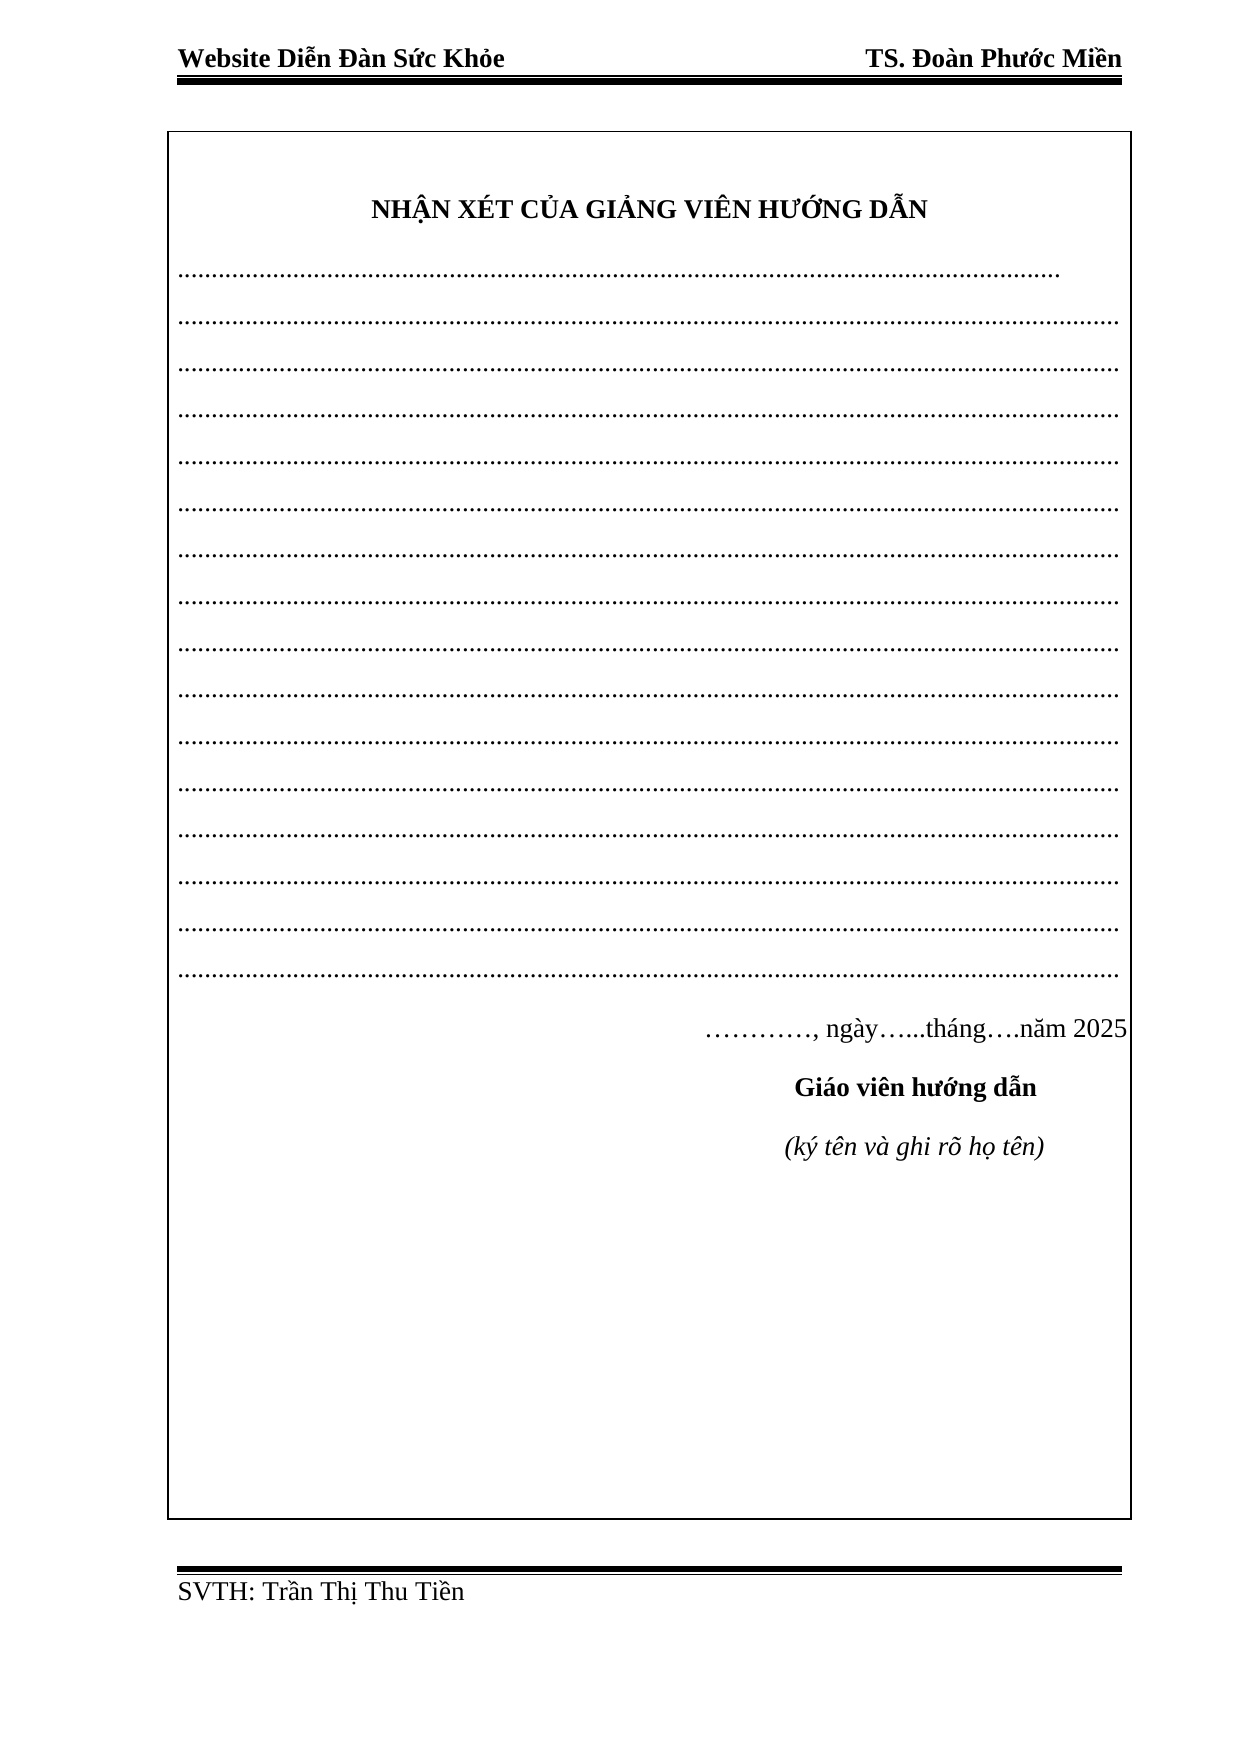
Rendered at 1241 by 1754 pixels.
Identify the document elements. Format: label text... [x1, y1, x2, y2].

text NHẬN XÉT CỦA GIẢNG VIÊN HƯỚNG DẪN [169, 190, 1130, 224]
text …………, ngày…...tháng….năm 2025 [169, 1008, 1130, 1043]
text (ký tên và ghi rõ họ tên) [169, 1126, 1130, 1161]
text Giáo viên hướng dẫn [169, 1067, 1130, 1102]
